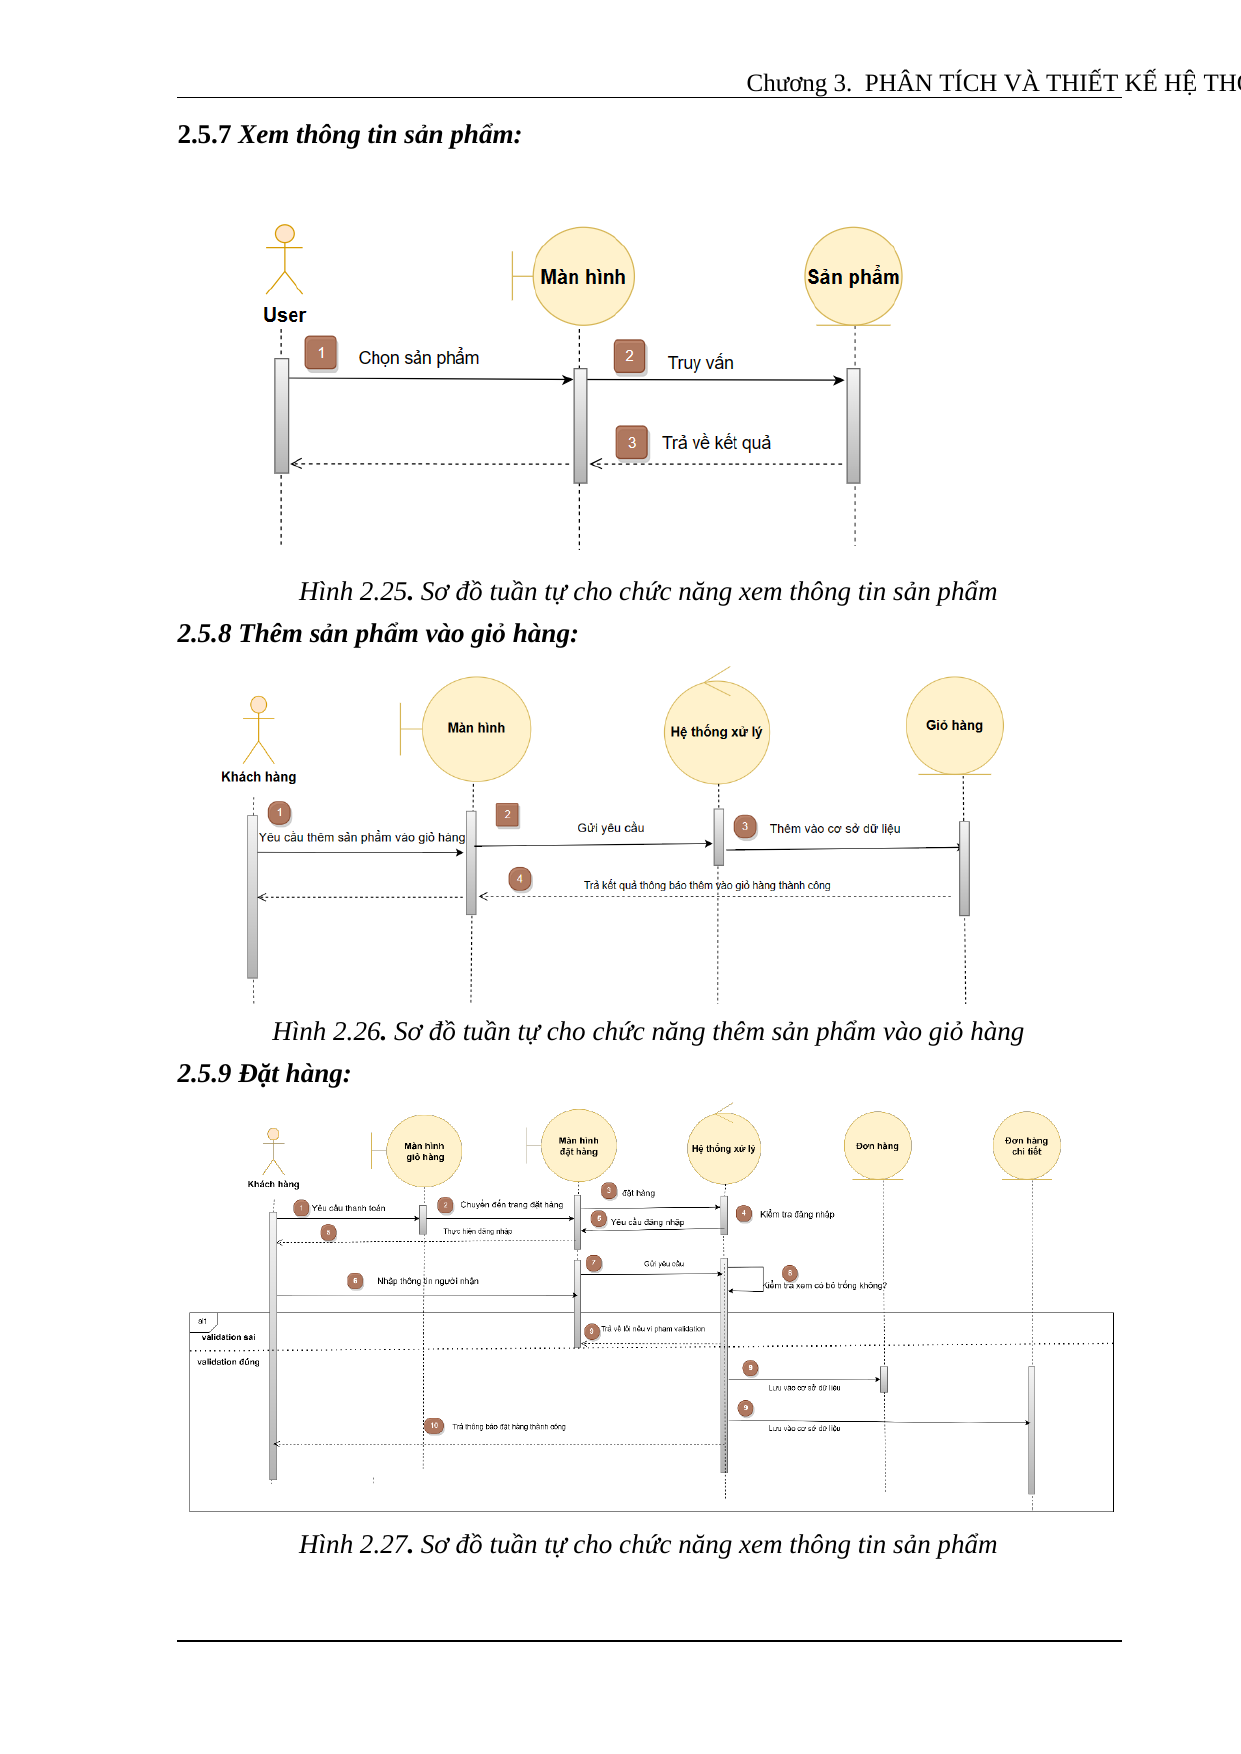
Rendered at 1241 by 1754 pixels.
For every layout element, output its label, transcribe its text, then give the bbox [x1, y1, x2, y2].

picture [177, 656, 1073, 1004]
picture [177, 1096, 1123, 1518]
picture [177, 157, 974, 565]
text Hình 2.26. Sơ đồ tuần tự cho chức năng thêm sản phẩm vào giỏ hàng [177, 1015, 1122, 1046]
subtitle 2.5.8 Thêm sản phẩm vào giỏ hàng: [177, 617, 1122, 648]
subtitle 2.5.7 Xem thông tin sản phẩm: [177, 118, 1122, 149]
text Hình 2.27. Sơ đồ tuần tự cho chức năng xem thông tin sản phẩm [177, 1528, 1122, 1559]
subtitle 2.5.9 Đặt hàng: [177, 1057, 1122, 1088]
text Hình 2.25. Sơ đồ tuần tự cho chức năng xem thông tin sản phẩm [177, 575, 1122, 606]
